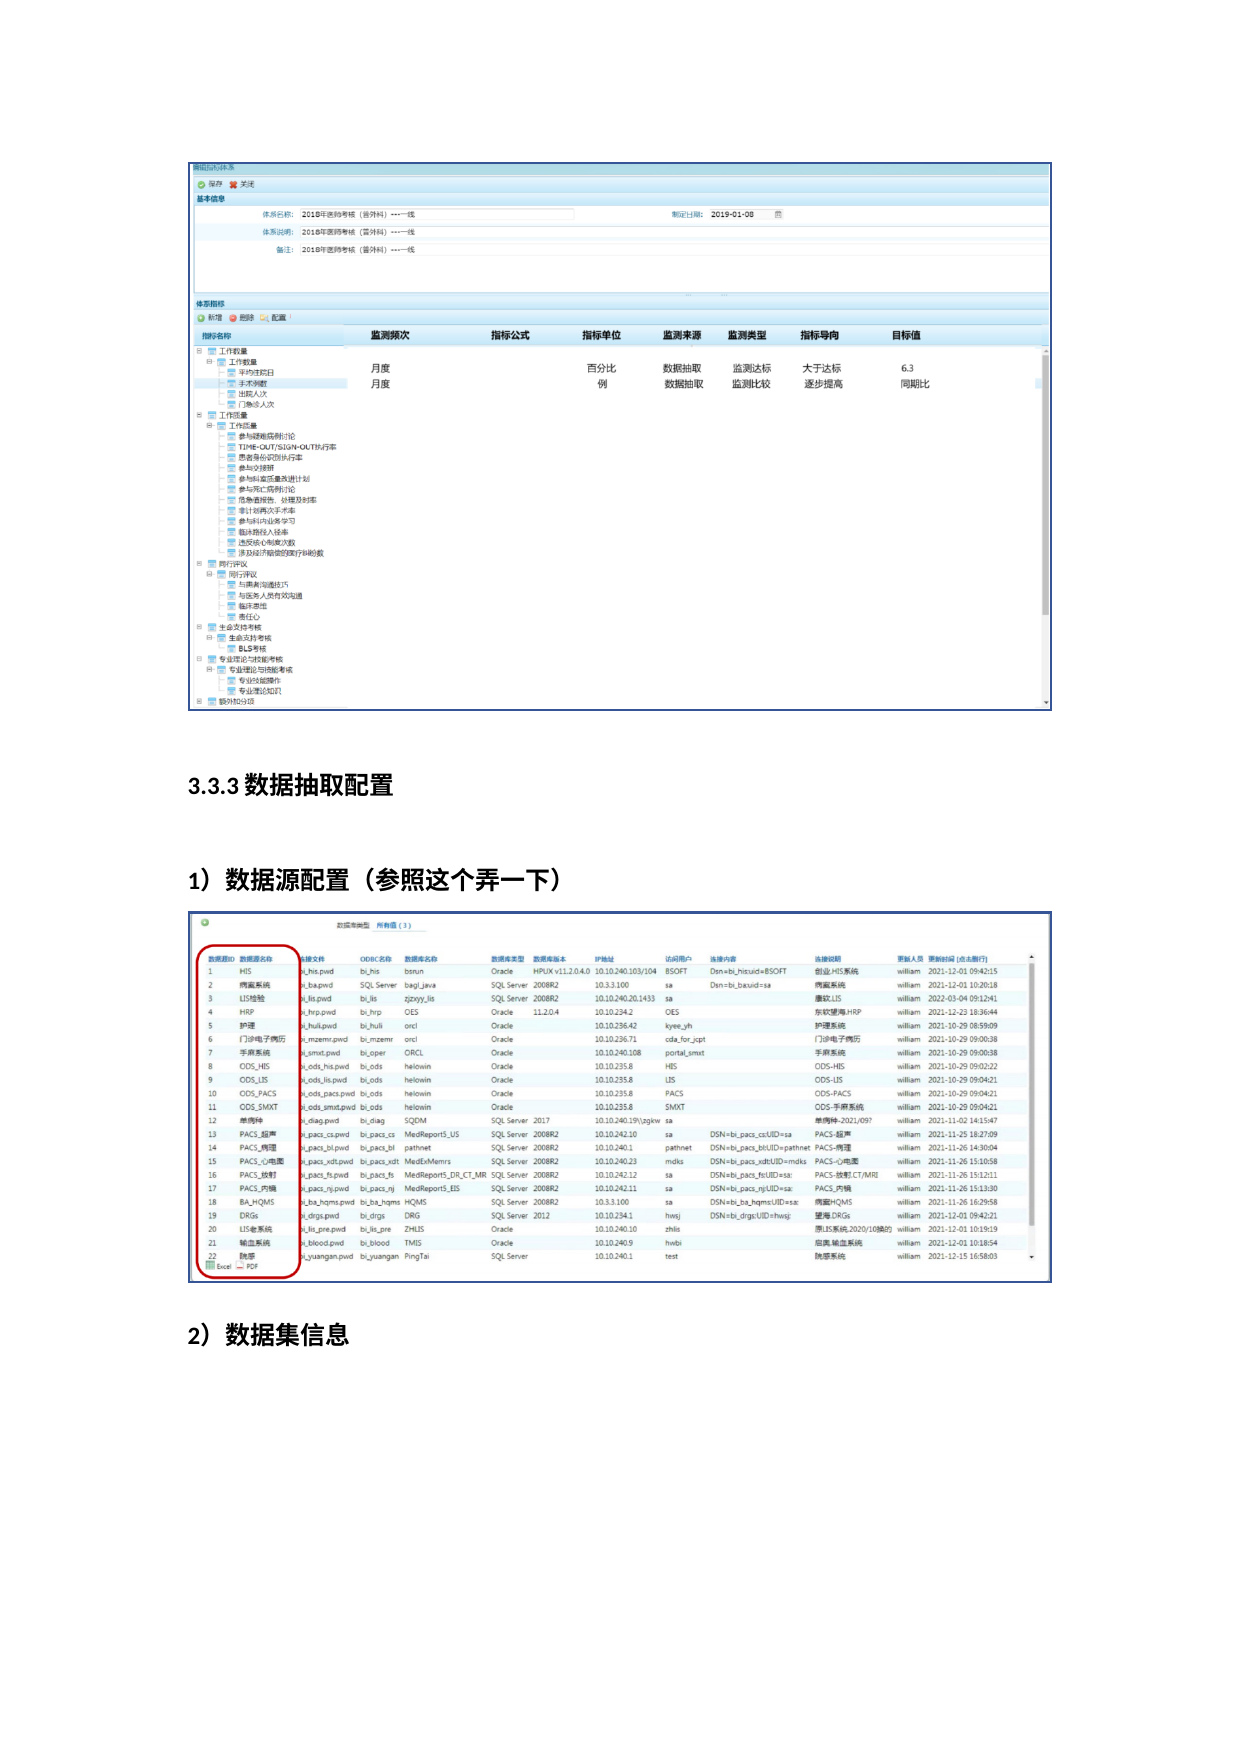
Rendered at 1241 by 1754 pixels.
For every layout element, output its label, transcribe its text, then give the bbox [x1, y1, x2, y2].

text 1）数据源配置（参照这个弄一下） [187, 846, 1053, 911]
picture [190, 164, 1050, 709]
picture [190, 914, 1050, 1281]
list 数据集信息 [187, 1301, 1053, 1366]
subtitle 3.3.3数据抽取配置 [187, 751, 1053, 816]
